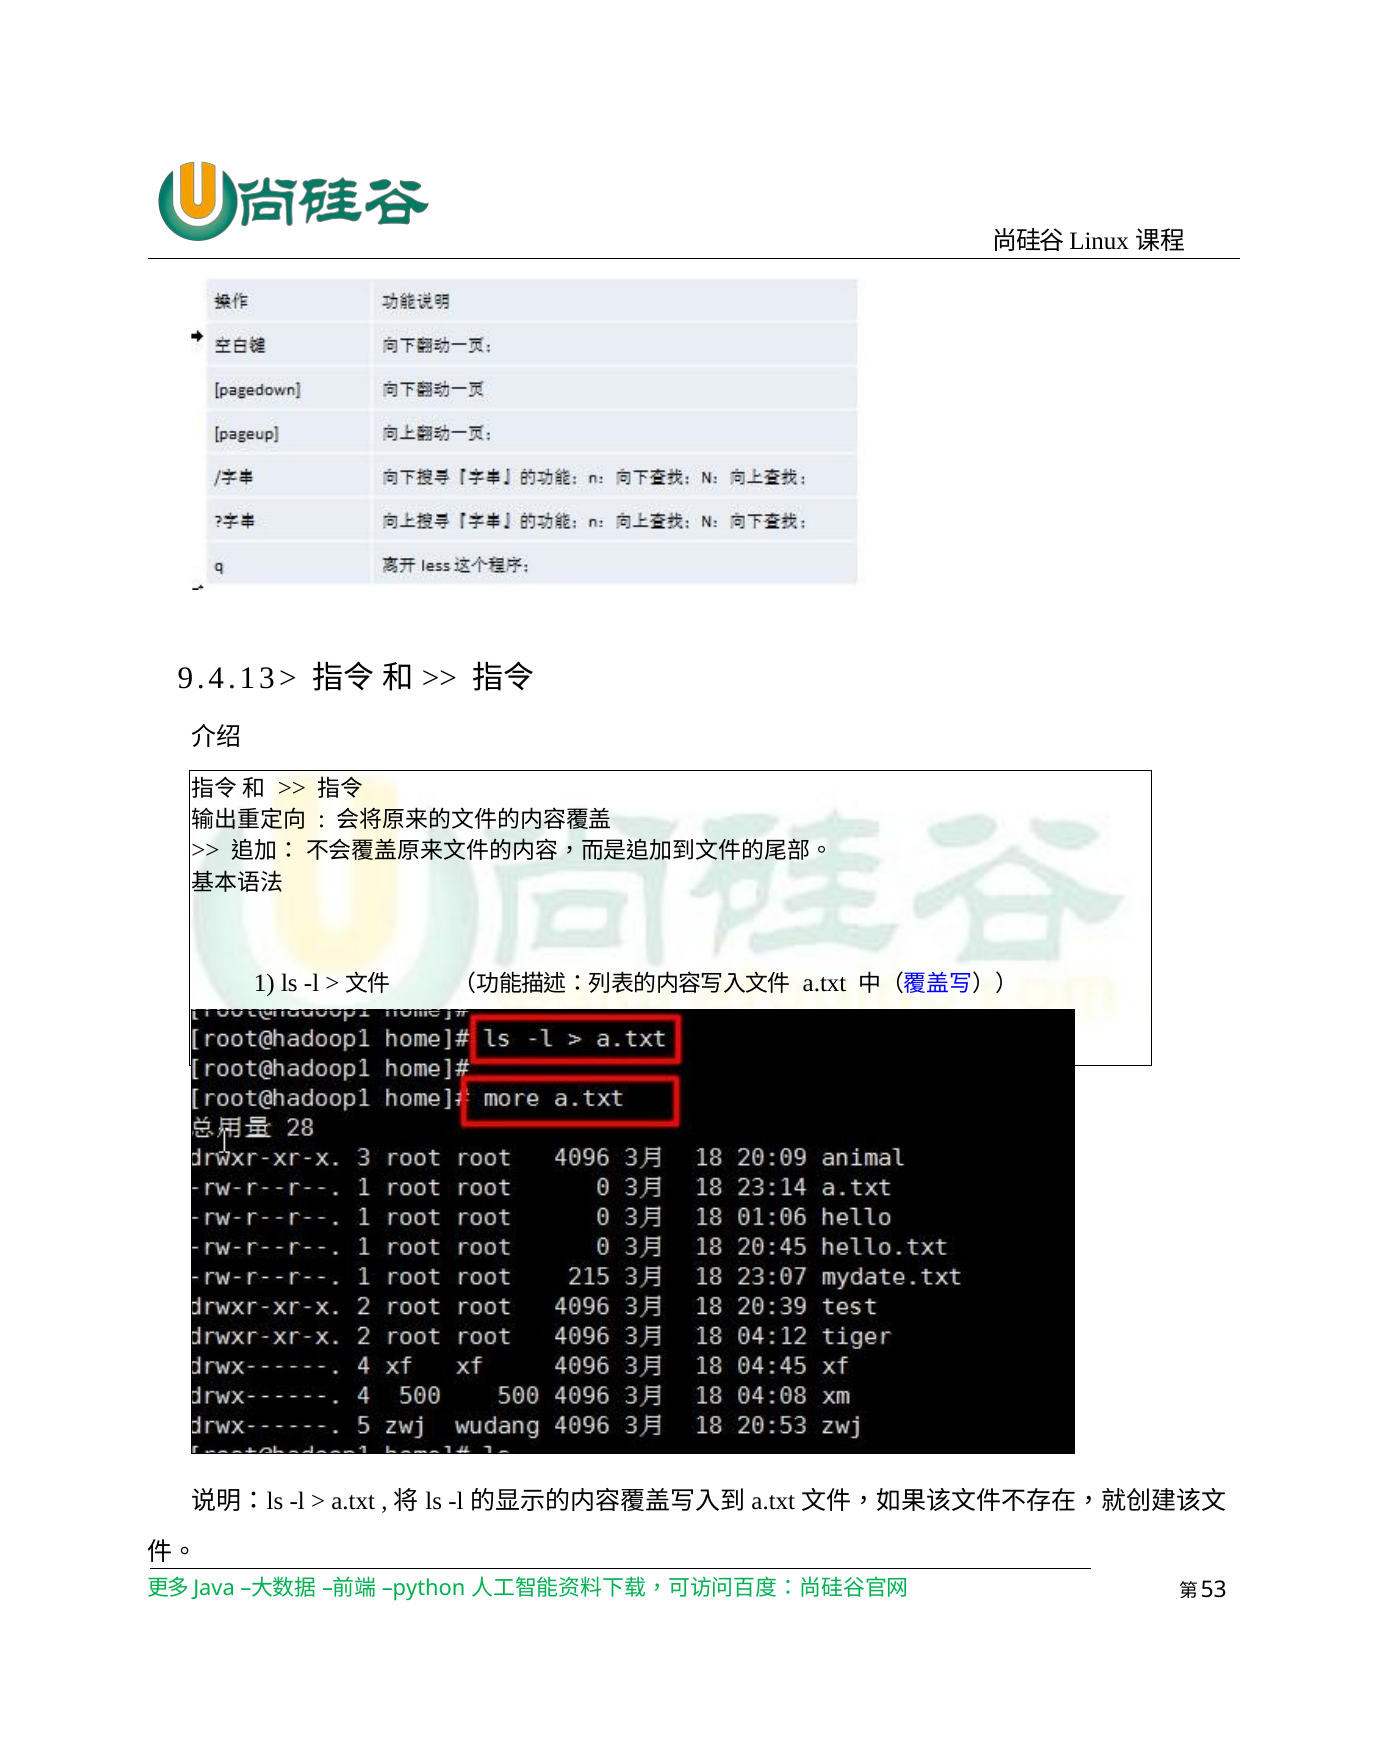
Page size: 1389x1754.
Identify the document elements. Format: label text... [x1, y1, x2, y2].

picture [147, 153, 436, 249]
text 介绍 [191, 718, 1338, 752]
picture [191, 265, 867, 590]
text 说明：ls -l > a.txt , 将 ls -l 的显示的内容覆盖写入到 a.txt 文件，如果该文件不存在，就创建该文件。 [148, 778, 1242, 1568]
subtitle > 指令 和 >> 指令 [177, 655, 1338, 697]
picture [190, 771, 1151, 778]
